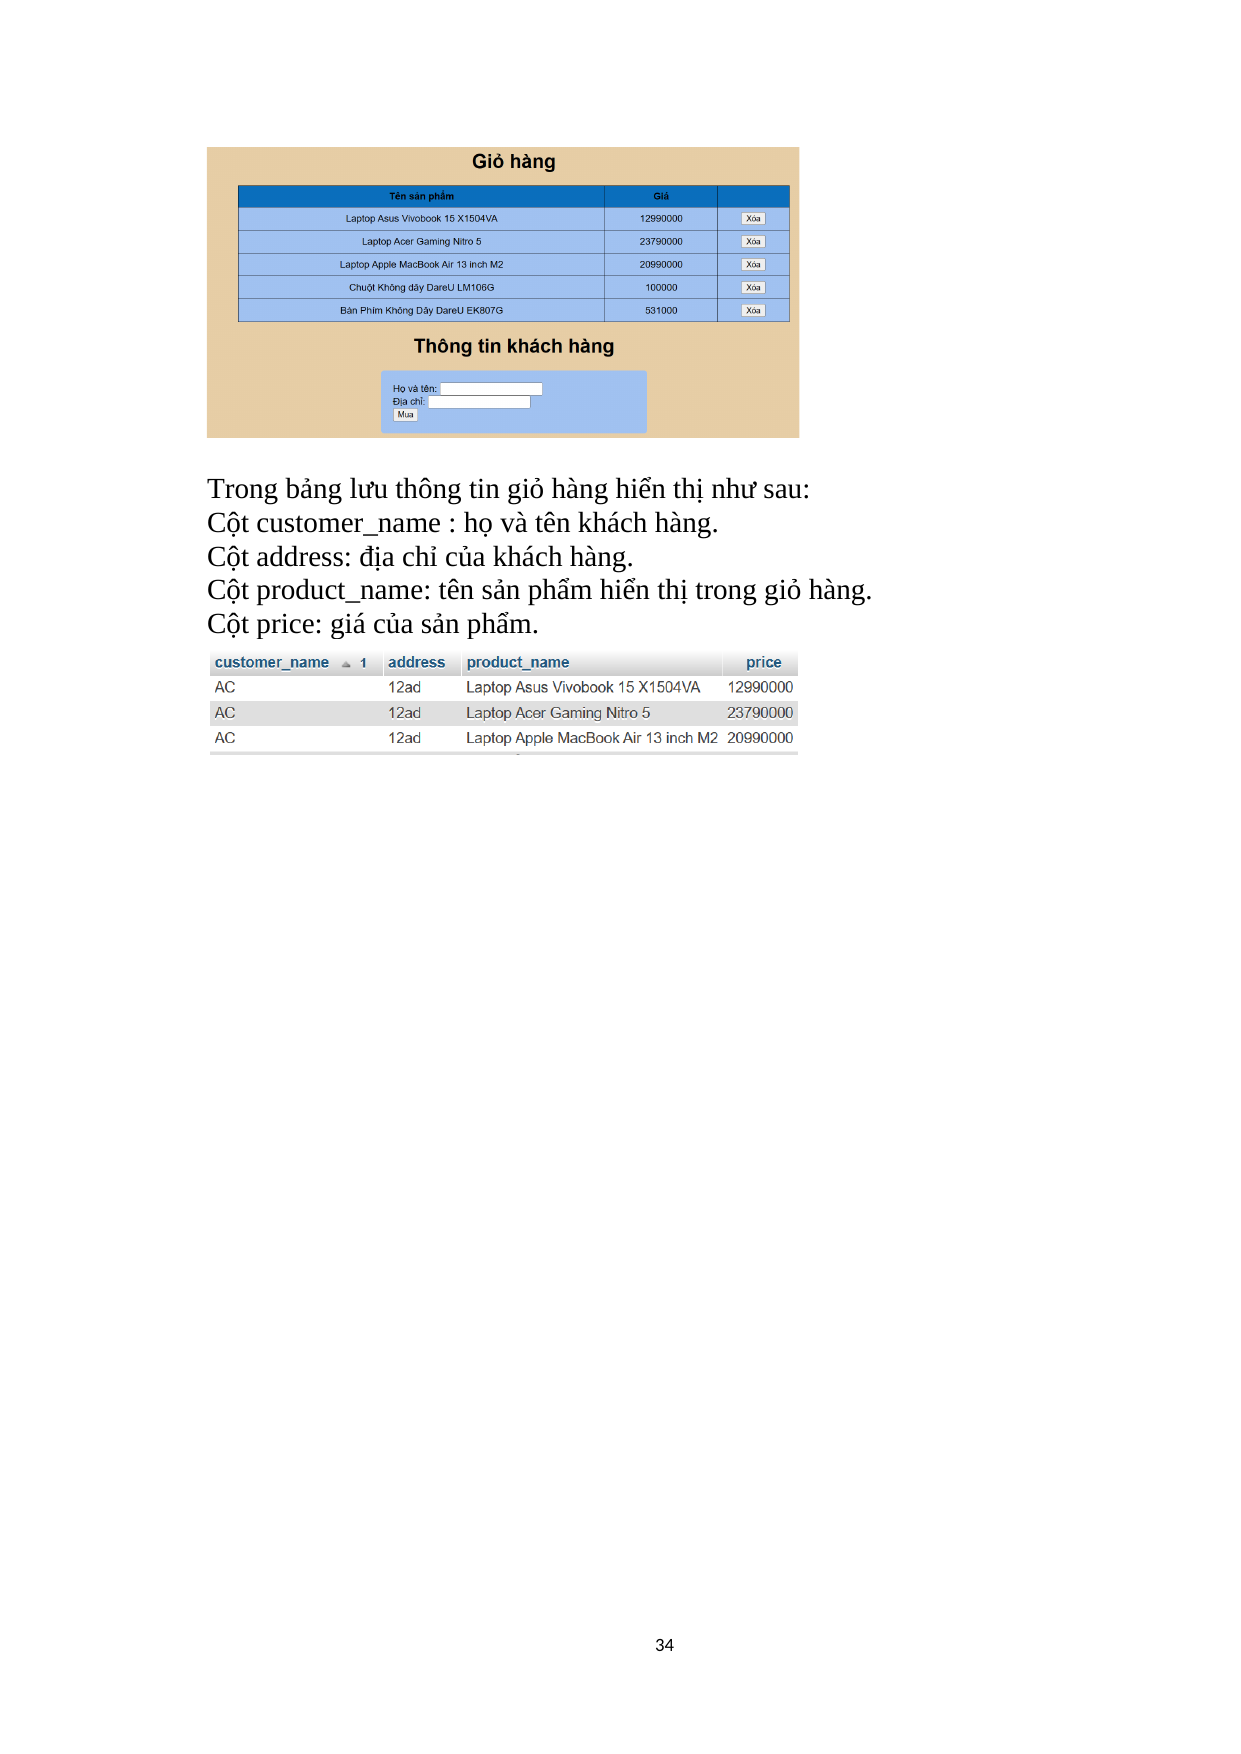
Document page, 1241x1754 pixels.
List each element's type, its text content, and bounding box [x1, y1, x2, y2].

picture [206, 147, 800, 438]
text Cột address: địa chỉ của khách hàng. [207, 539, 1122, 572]
text Cột customer_name : họ và tên khách hàng. [207, 505, 1122, 539]
text Trong bảng lưu thông tin giỏ hàng hiển thị như sau: [207, 472, 1122, 505]
picture [206, 639, 820, 755]
text Cột price: giá của sản phẩm. [207, 606, 1122, 639]
text Cột product_name: tên sản phẩm hiển thị trong giỏ hàng. [207, 572, 1122, 606]
